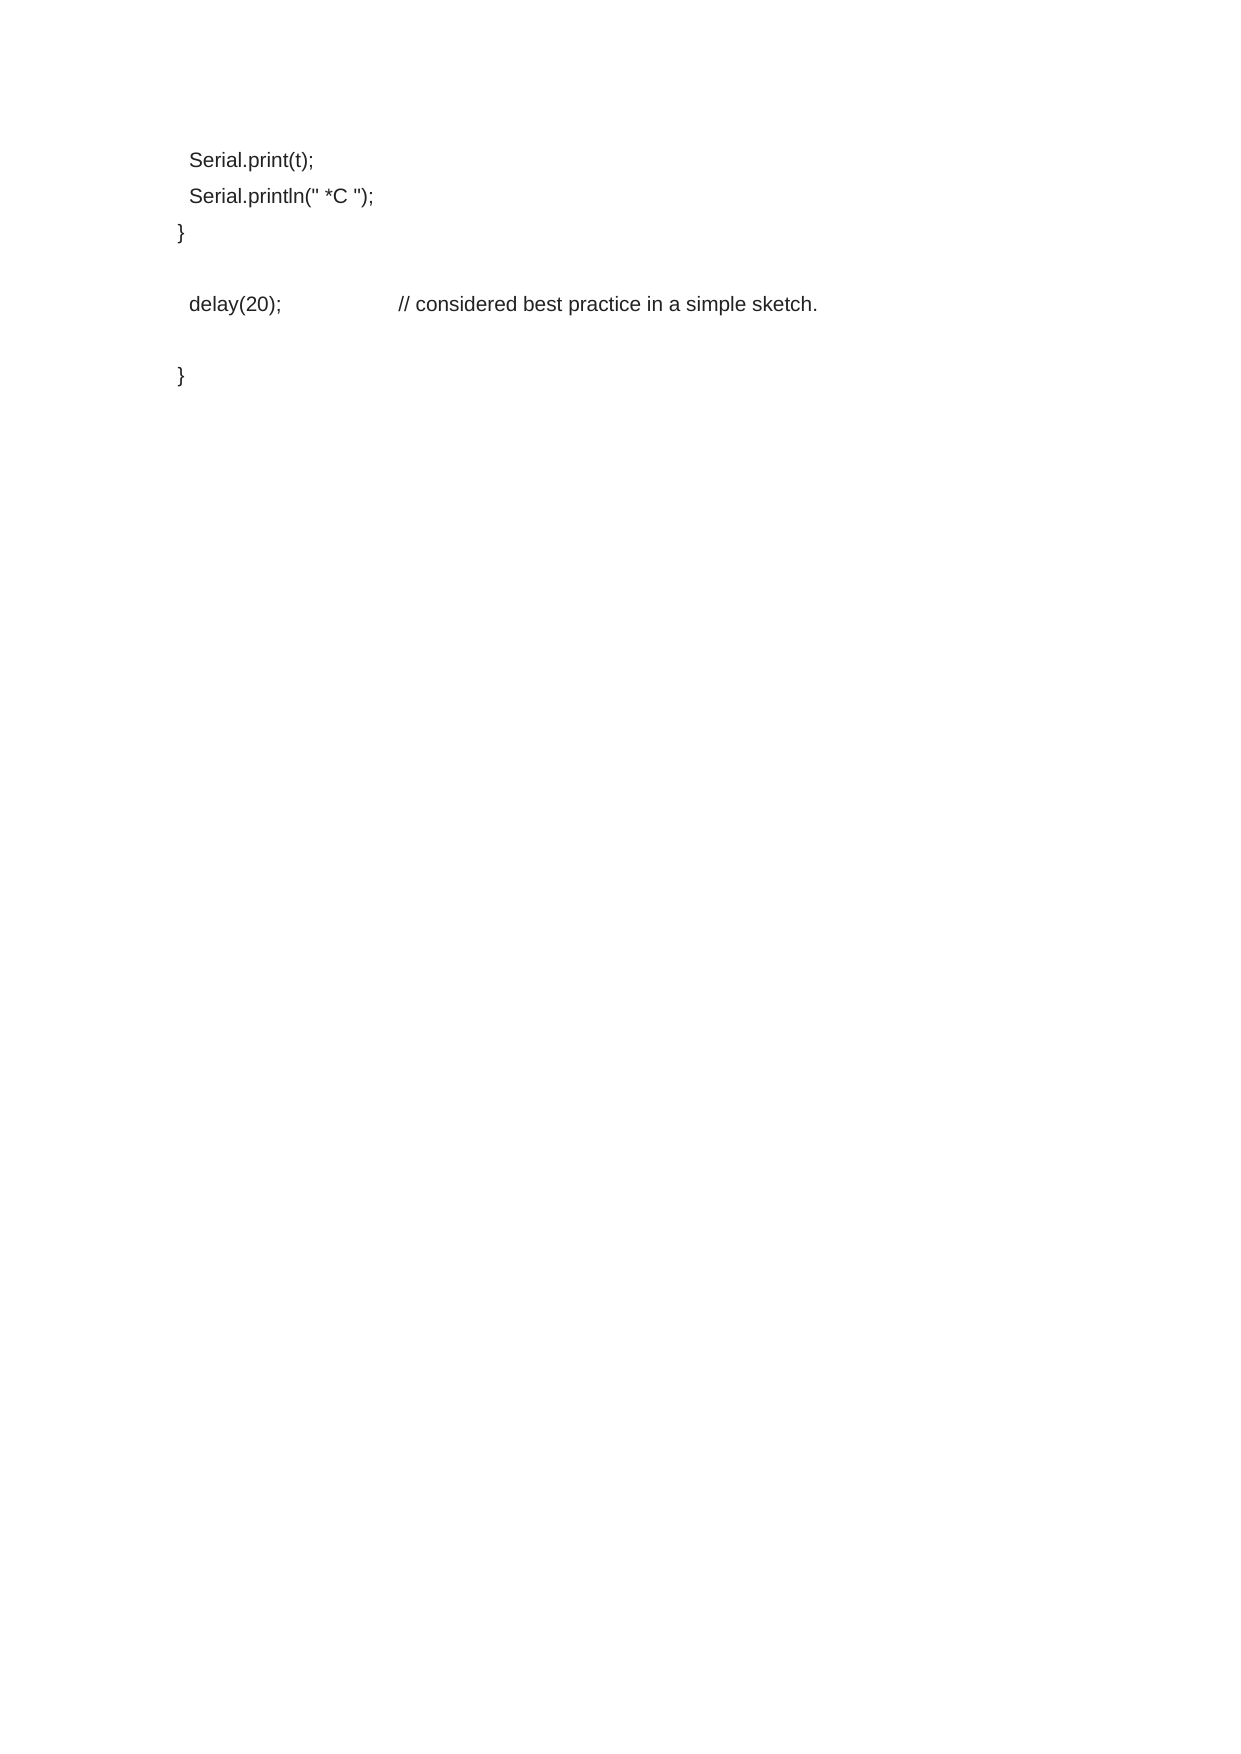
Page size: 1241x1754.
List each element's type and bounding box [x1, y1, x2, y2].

text [177, 148, 1063, 387]
